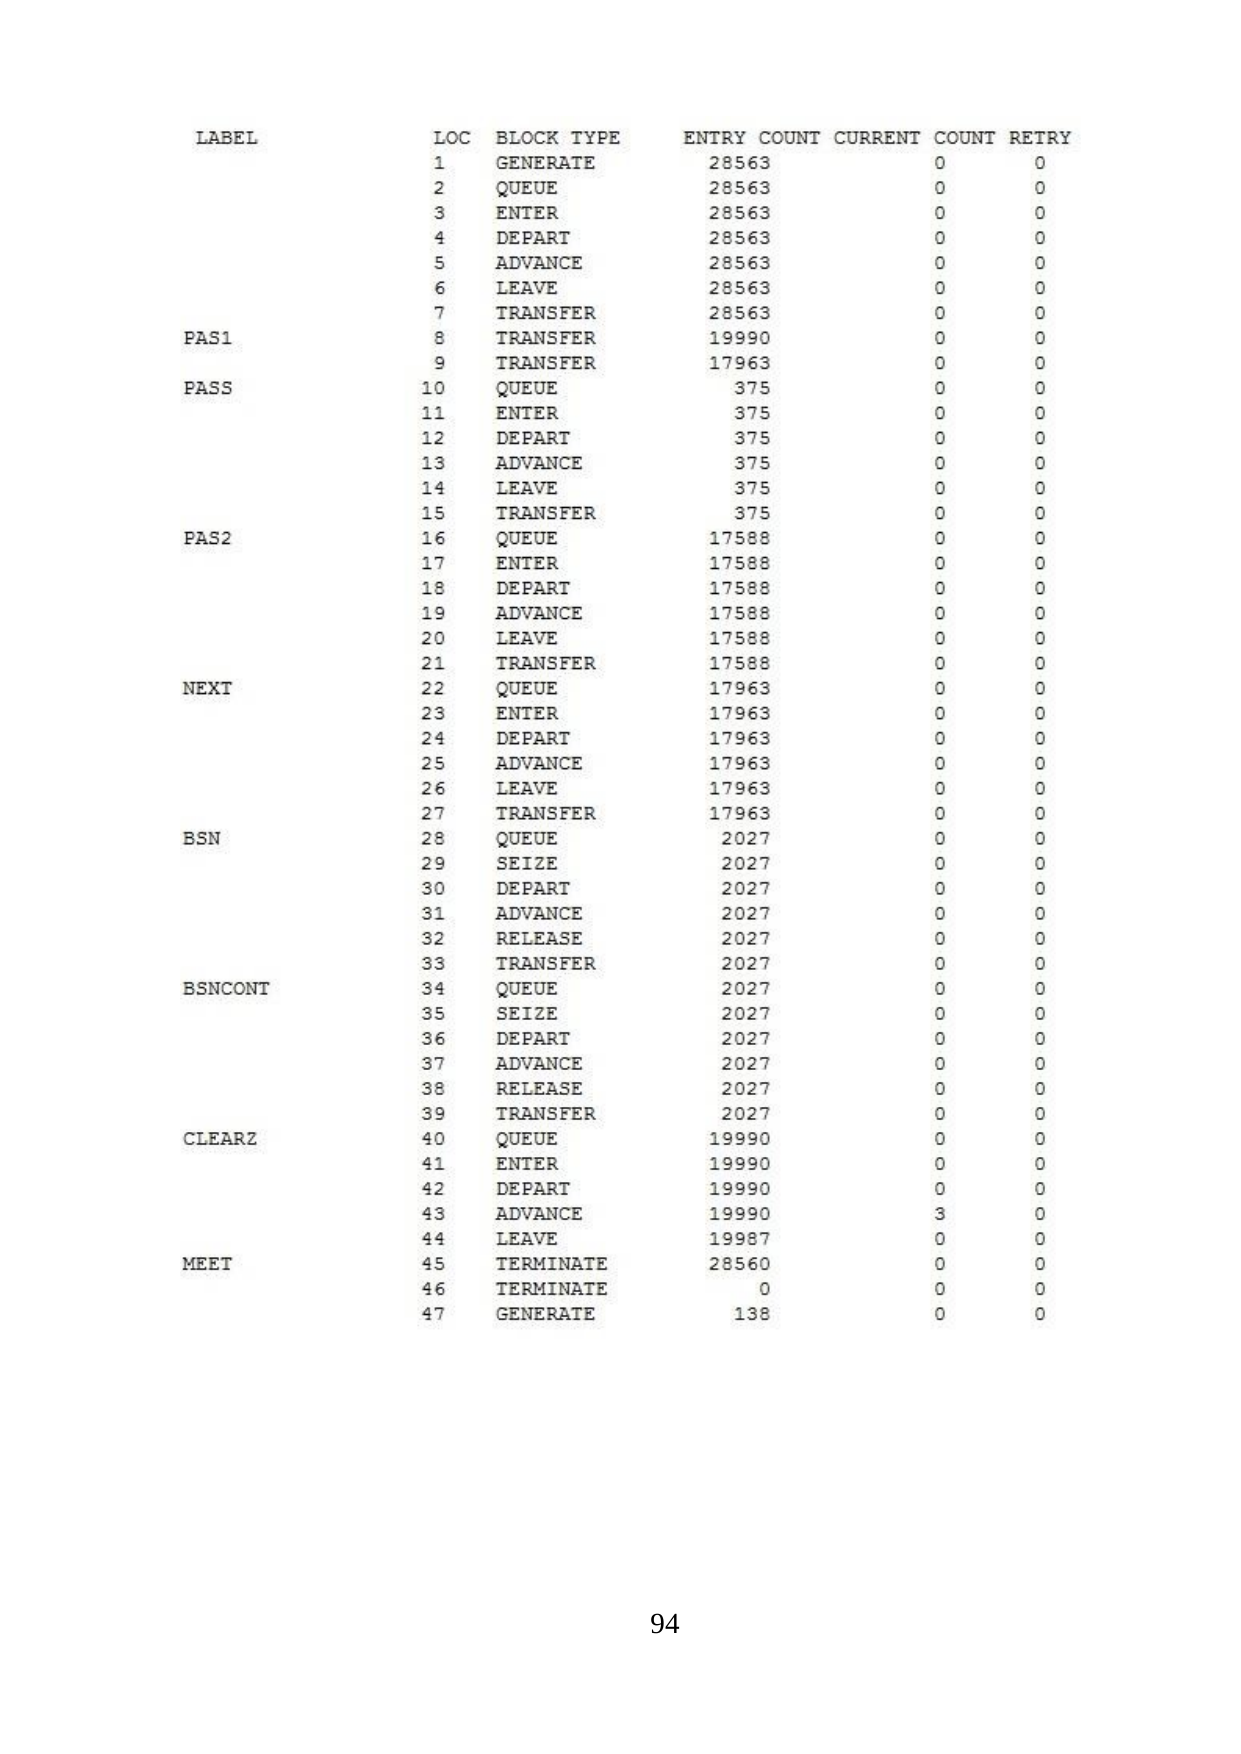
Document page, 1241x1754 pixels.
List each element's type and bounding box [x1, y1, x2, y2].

picture [180, 116, 1106, 1339]
